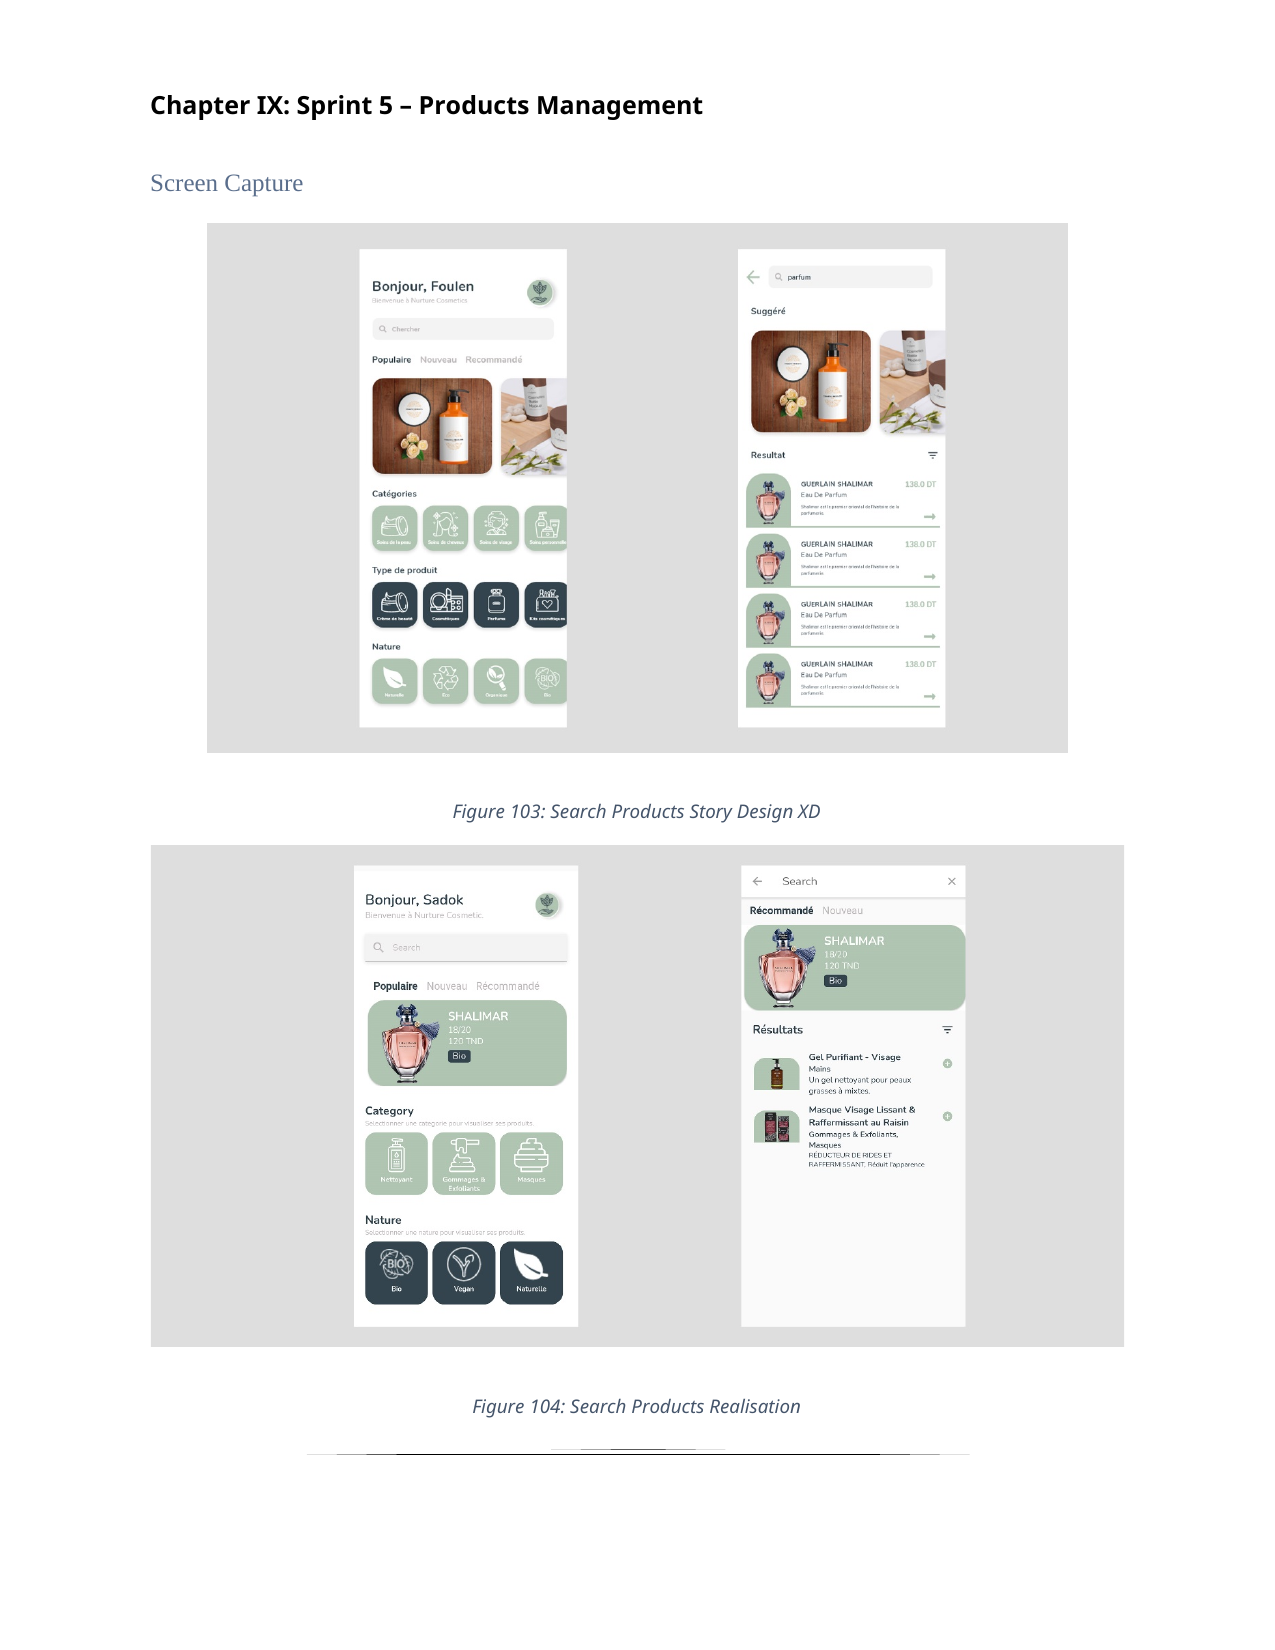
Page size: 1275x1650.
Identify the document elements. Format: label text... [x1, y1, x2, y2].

picture [207, 223, 1068, 753]
text Figure 104: Search Products Realisation [150, 1393, 1125, 1419]
text Figure 103: Search Products Story Design XD [150, 798, 1125, 824]
picture [150, 845, 1125, 1347]
subtitle Screen Capture [150, 168, 1125, 197]
